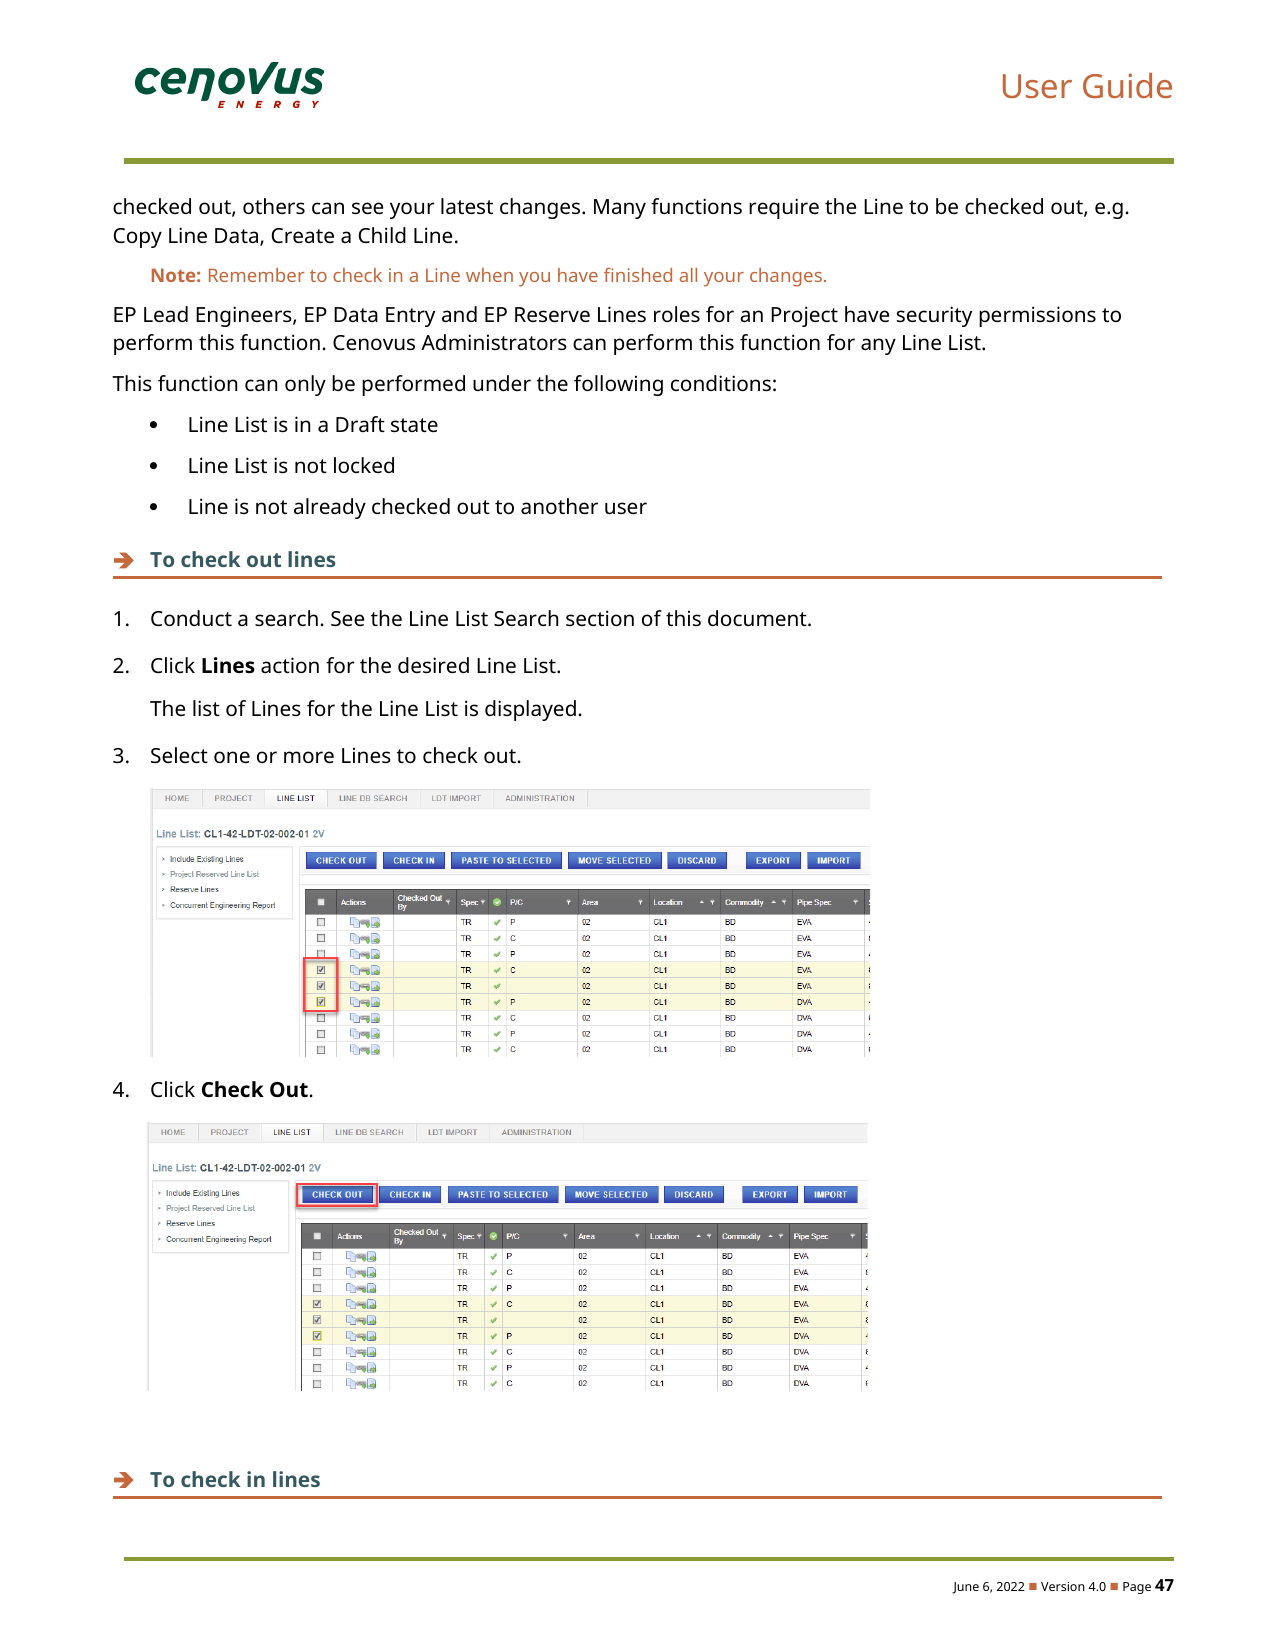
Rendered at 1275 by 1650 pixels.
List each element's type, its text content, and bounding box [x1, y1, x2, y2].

list Click Lines action for the desired Line List. [112, 651, 1125, 680]
text Note: Remember to check in a Line when you have finished all your changes. [150, 262, 1162, 287]
text EP Lead Engineers, EP Data Entry and EP Reserve Lines roles for an Project have security permissions to perform this function. Cenovus Administrators can perform this function for any Line List. [112, 300, 1162, 357]
list Click Check Out. [112, 1075, 1125, 1103]
picture [150, 788, 871, 1057]
text This function can only be performed under the following conditions: [112, 369, 1162, 398]
list Line is not already checked out to another user [150, 492, 1162, 521]
picture [135, 62, 324, 108]
text The list of Lines for the Line List is displayed. [150, 694, 1162, 723]
text To check out lines [112, 546, 1162, 579]
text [112, 192, 1162, 249]
list Select one or more Lines to check out. [112, 742, 1125, 770]
list Line List is not locked [150, 451, 1162, 479]
list Line List is in a Draft state [150, 410, 1162, 439]
list Conduct a search. See the Line List Search section of this document. [112, 604, 1125, 633]
text To check in lines [112, 1465, 1162, 1499]
picture [146, 1122, 868, 1391]
